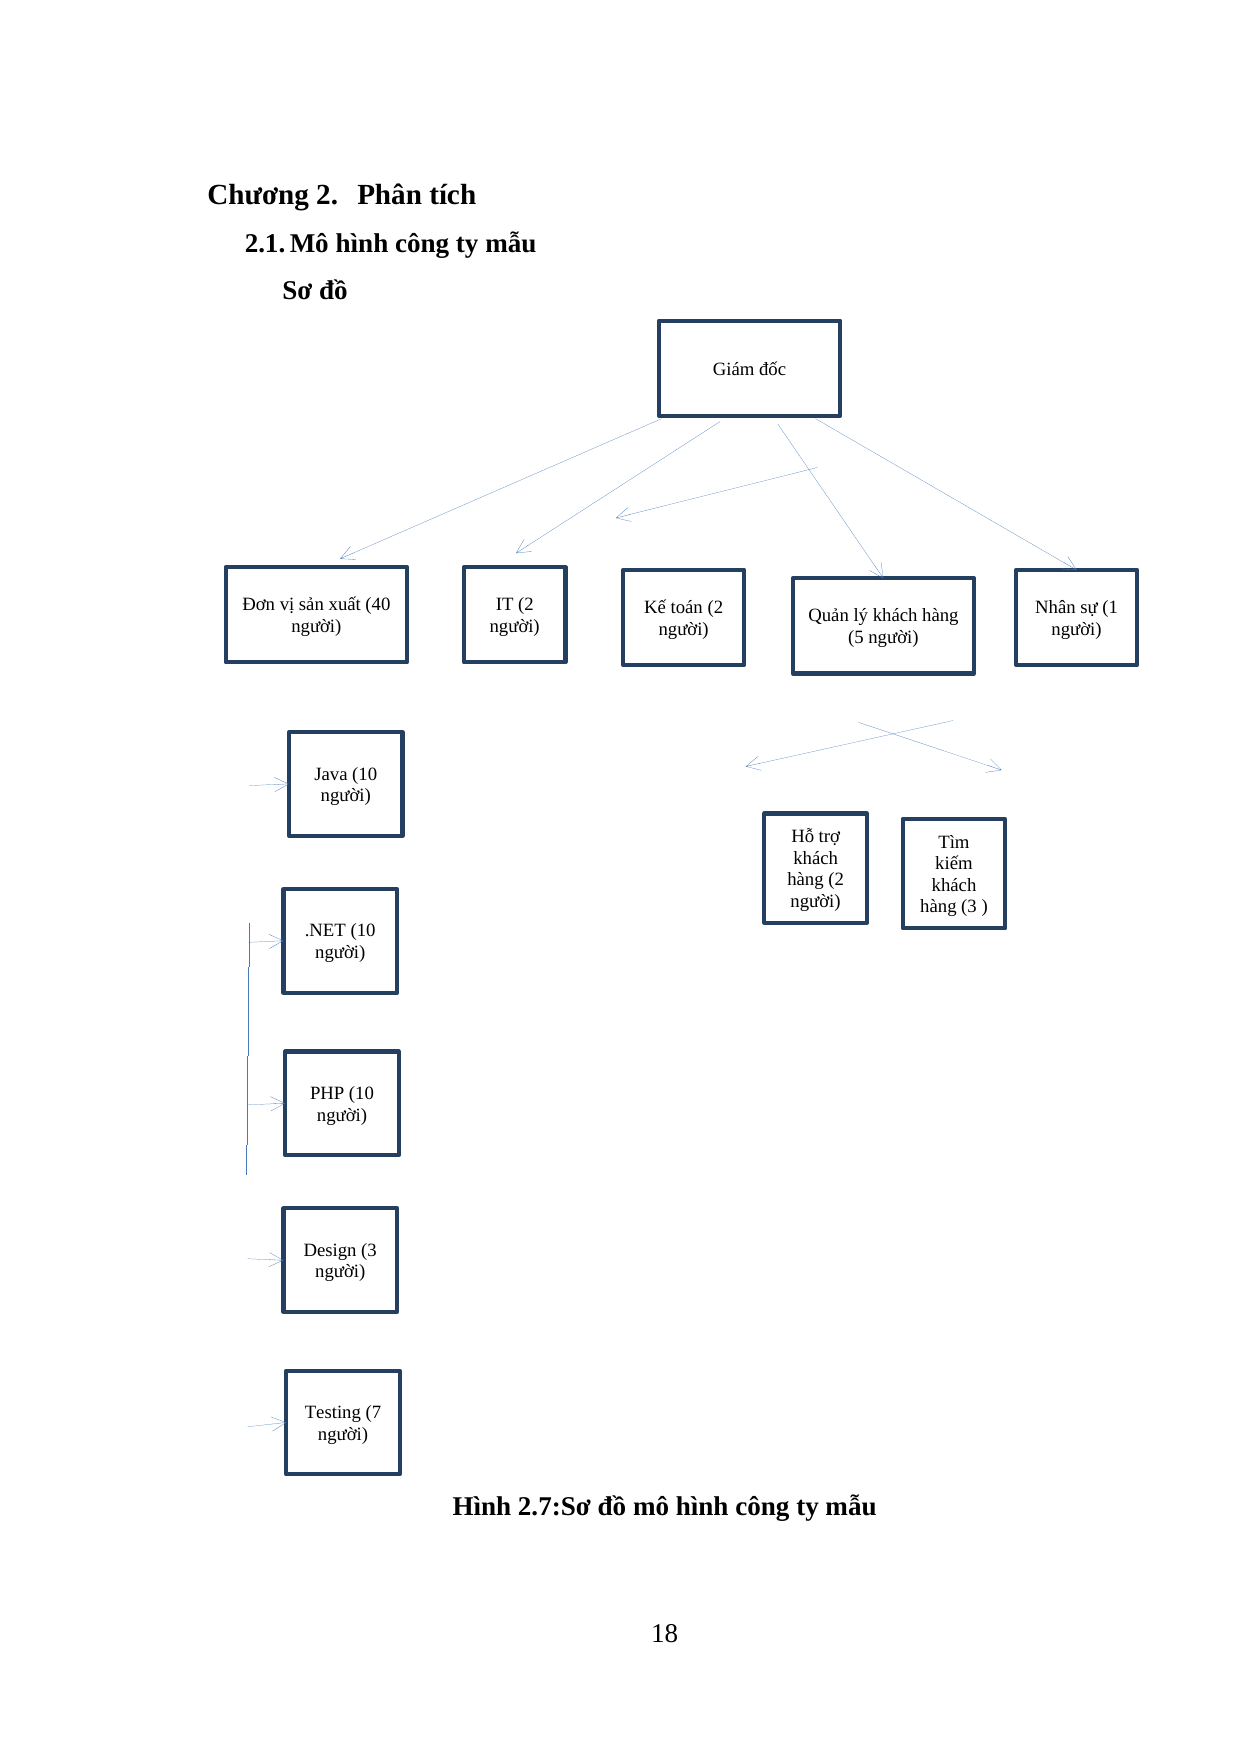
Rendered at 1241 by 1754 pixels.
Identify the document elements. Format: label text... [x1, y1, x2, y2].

subtitle Sơ đồ [207, 274, 1122, 305]
subtitle Phân tích [207, 177, 1122, 211]
subtitle Mô hình công ty mẫu [244, 227, 1122, 258]
